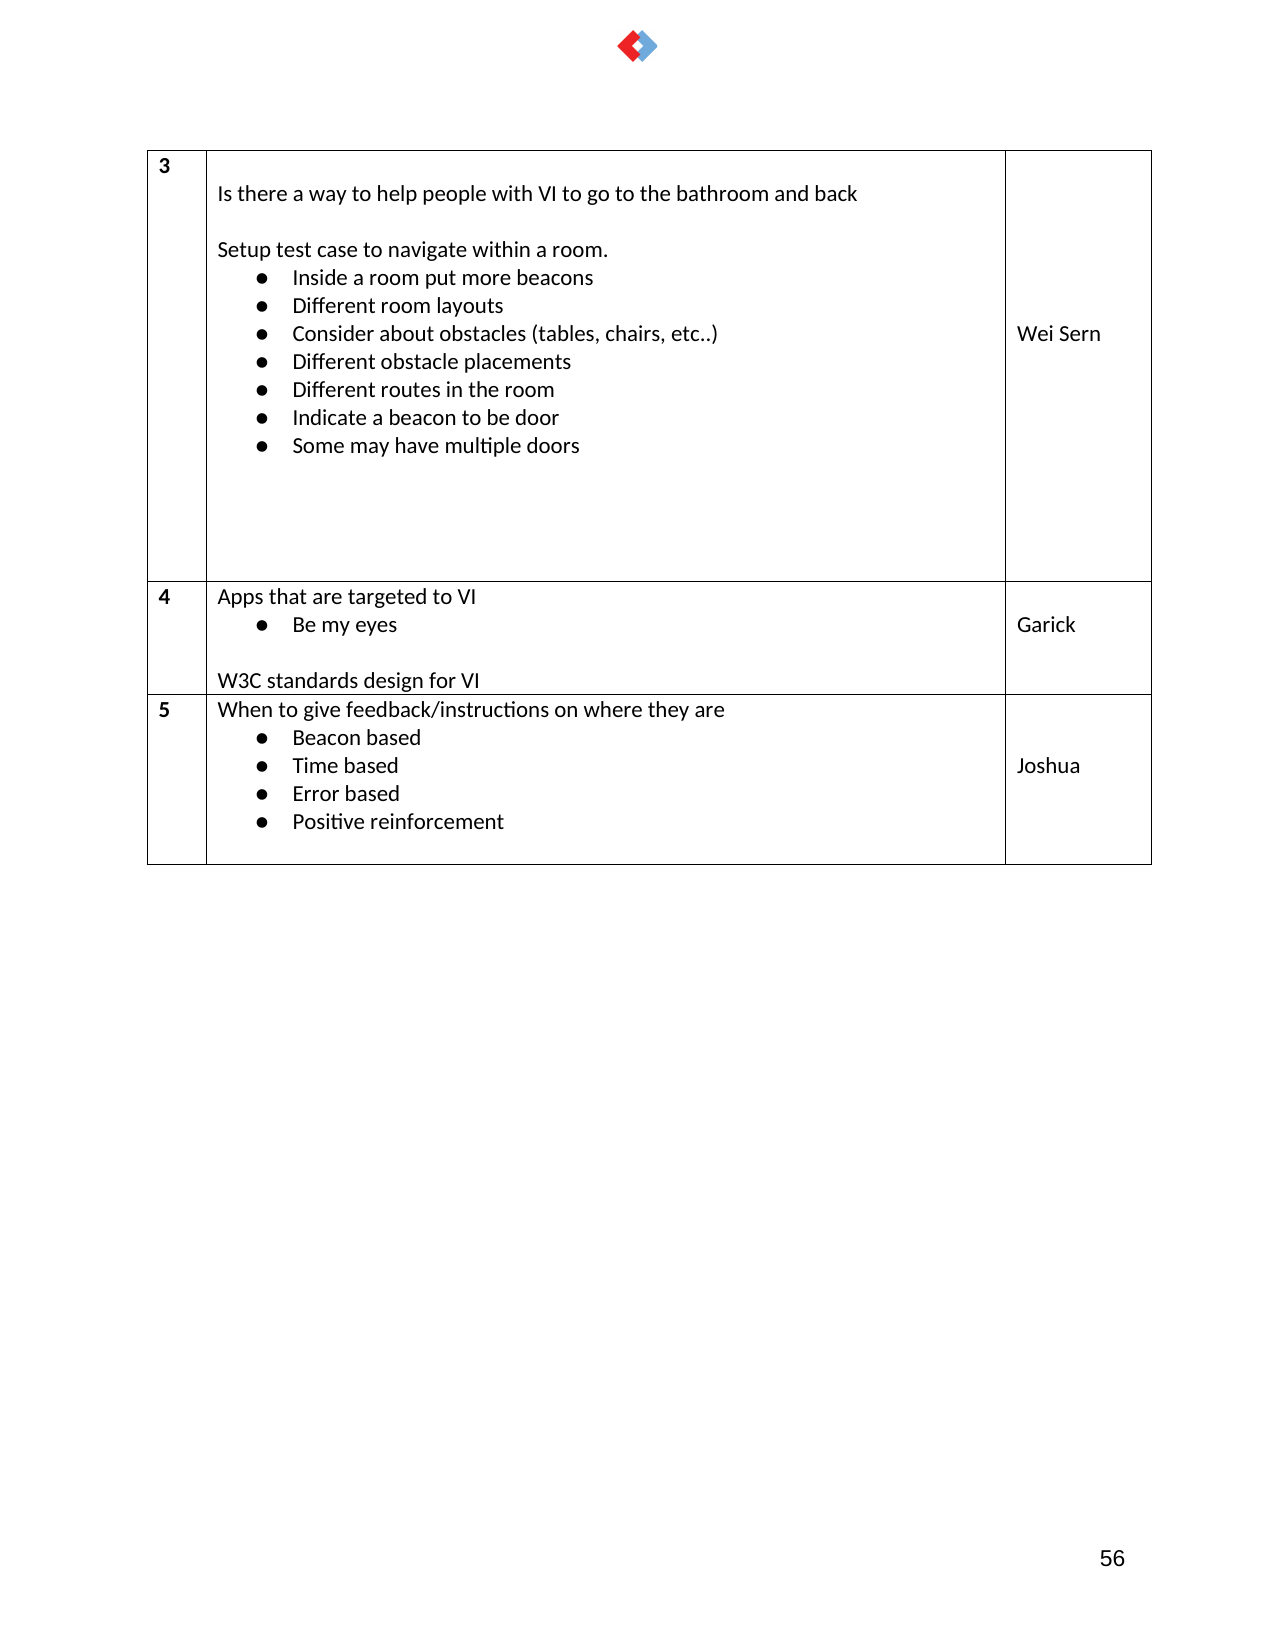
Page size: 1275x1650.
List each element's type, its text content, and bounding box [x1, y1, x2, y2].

table_cell 3 [148, 151, 206, 581]
table_cell Is there a way to help people with VI to go to the bathroom and back Setup test case to navigate within a room. Inside a room put more beacons Different room layouts Consider about obstacles (tables, chairs, etc..) Different obstacle placements Different routes in the room Indicate a beacon to be door Some may have multiple doors [207, 151, 1005, 581]
table_cell 5 [148, 695, 206, 863]
table_cell Garick [1006, 582, 1151, 694]
picture [617, 30, 658, 62]
table_cell Apps that are targeted to VI Be my eyes W3C standards design for VI [207, 582, 1005, 694]
table_cell Joshua [1006, 695, 1151, 863]
table_cell Wei Sern [1006, 151, 1151, 581]
table_cell When to give feedback/instructions on where they are Beacon based Time based Error based Positive reinforcement [207, 695, 1005, 863]
table_cell 4 [148, 582, 206, 694]
